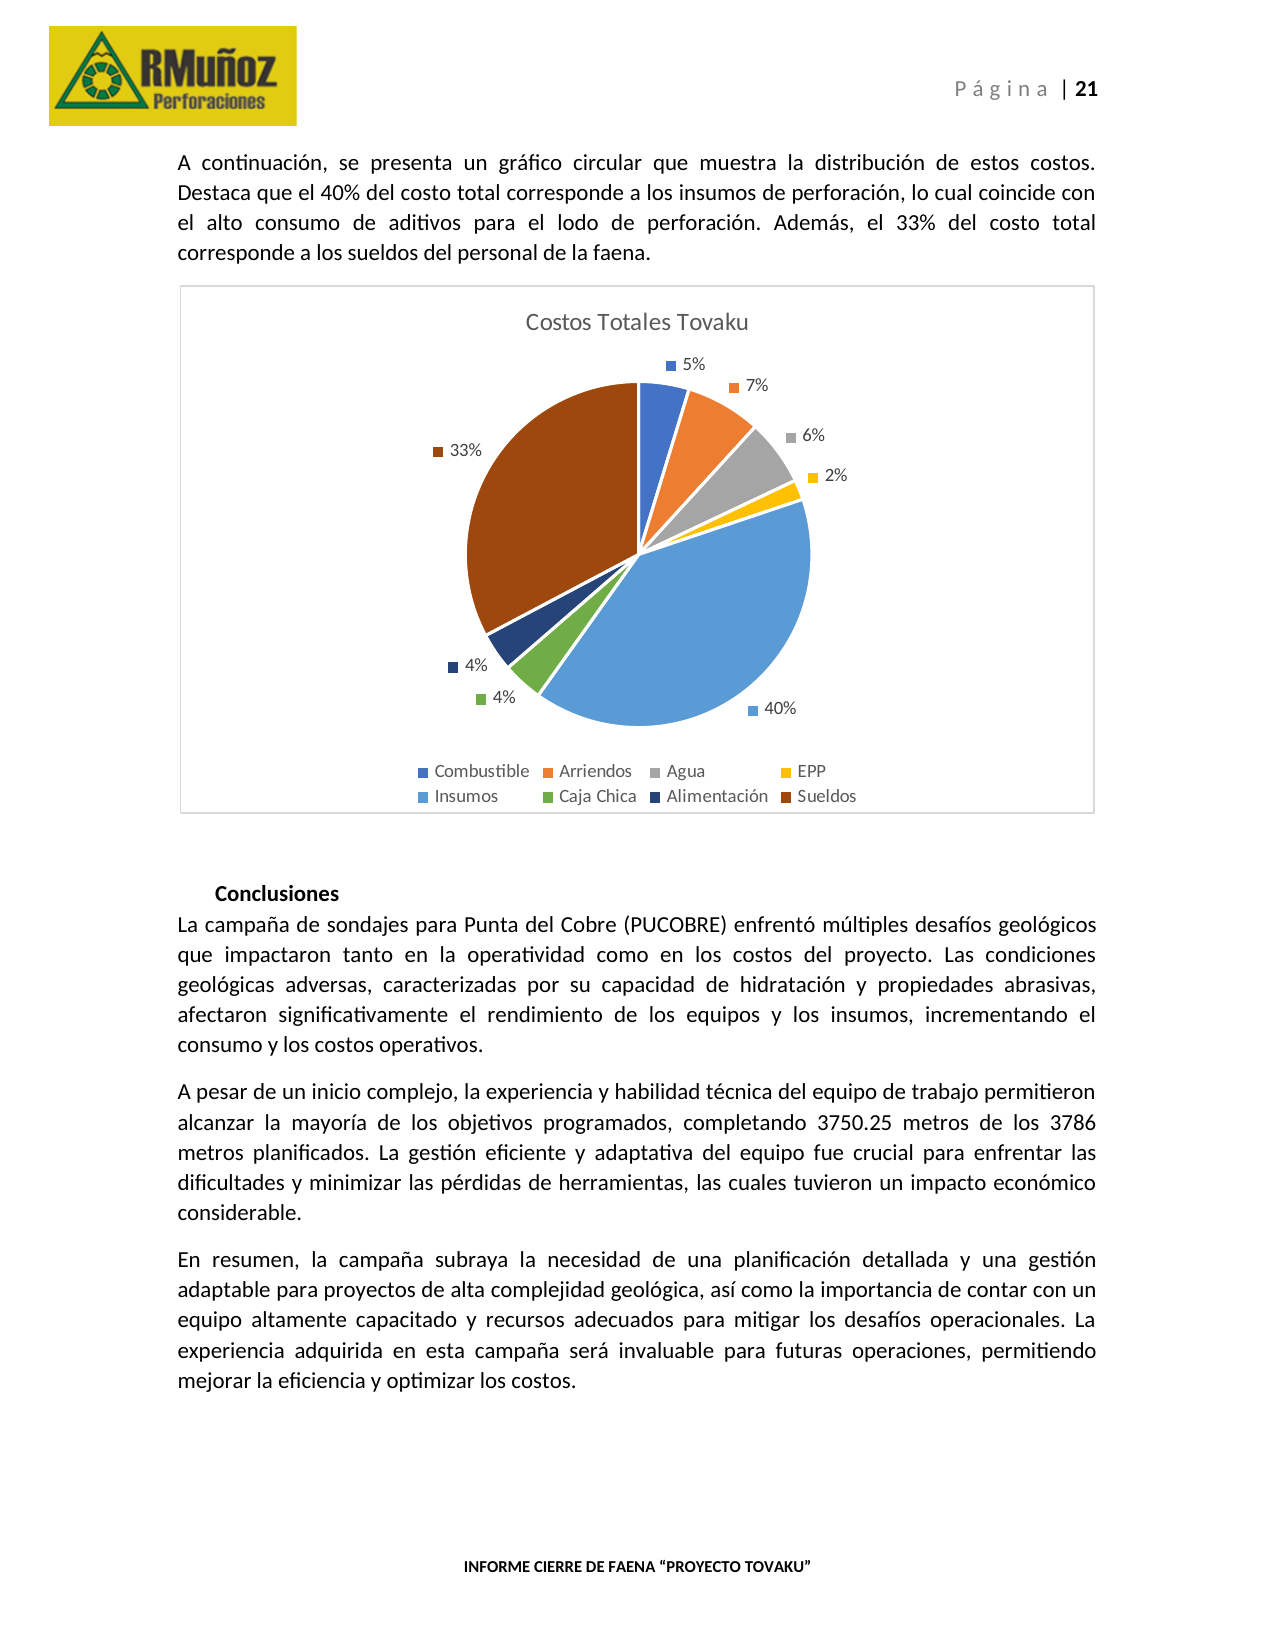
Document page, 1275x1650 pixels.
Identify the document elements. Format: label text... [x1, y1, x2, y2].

text A pesar de un inicio complejo, la experiencia y habilidad técnica del equipo de trabajo permitieron alcanzar la mayoría de los objetivos programados, completando 3750.25 metros de los 3786 metros planificados. La gestión eficiente y adaptativa del equipo fue crucial para enfrentar las dificultades y minimizar las pérdidas de herramientas, las cuales tuvieron un impacto económico considerable. [177, 1077, 1098, 1226]
text La campaña de sondajes para Punta del Cobre (PUCOBRE) enfrentó múltiples desafíos geológicos que impactaron tanto en la operatividad como en los costos del proyecto. Las condiciones geológicas adversas, caracterizadas por su capacidad de hidratación y propiedades abrasivas, afectaron significativamente el rendimiento de los equipos y los insumos, incrementando el consumo y los costos operativos. [177, 910, 1098, 1059]
text A continuación, se presenta un gráfico circular que muestra la distribución de estos costos. Destaca que el 40% del costo total corresponde a los insumos de perforación, lo cual coincide con el alto consumo de aditivos para el lodo de perforación. Además, el 33% del costo total corresponde a los sueldos del personal de la faena. [177, 148, 1098, 266]
subtitle Conclusiones [177, 879, 1098, 908]
picture [49, 26, 298, 126]
text En resumen, la campaña subraya la necesidad de una planificación detallada y una gestión adaptable para proyectos de alta complejidad geológica, así como la importancia de contar con un equipo altamente capacitado y recursos adecuados para mitigar los desafíos operacionales. La experiencia adquirida en esta campaña será invaluable para futuras operaciones, permitiendo mejorar la eficiencia y optimizar los costos. [177, 1245, 1098, 1394]
